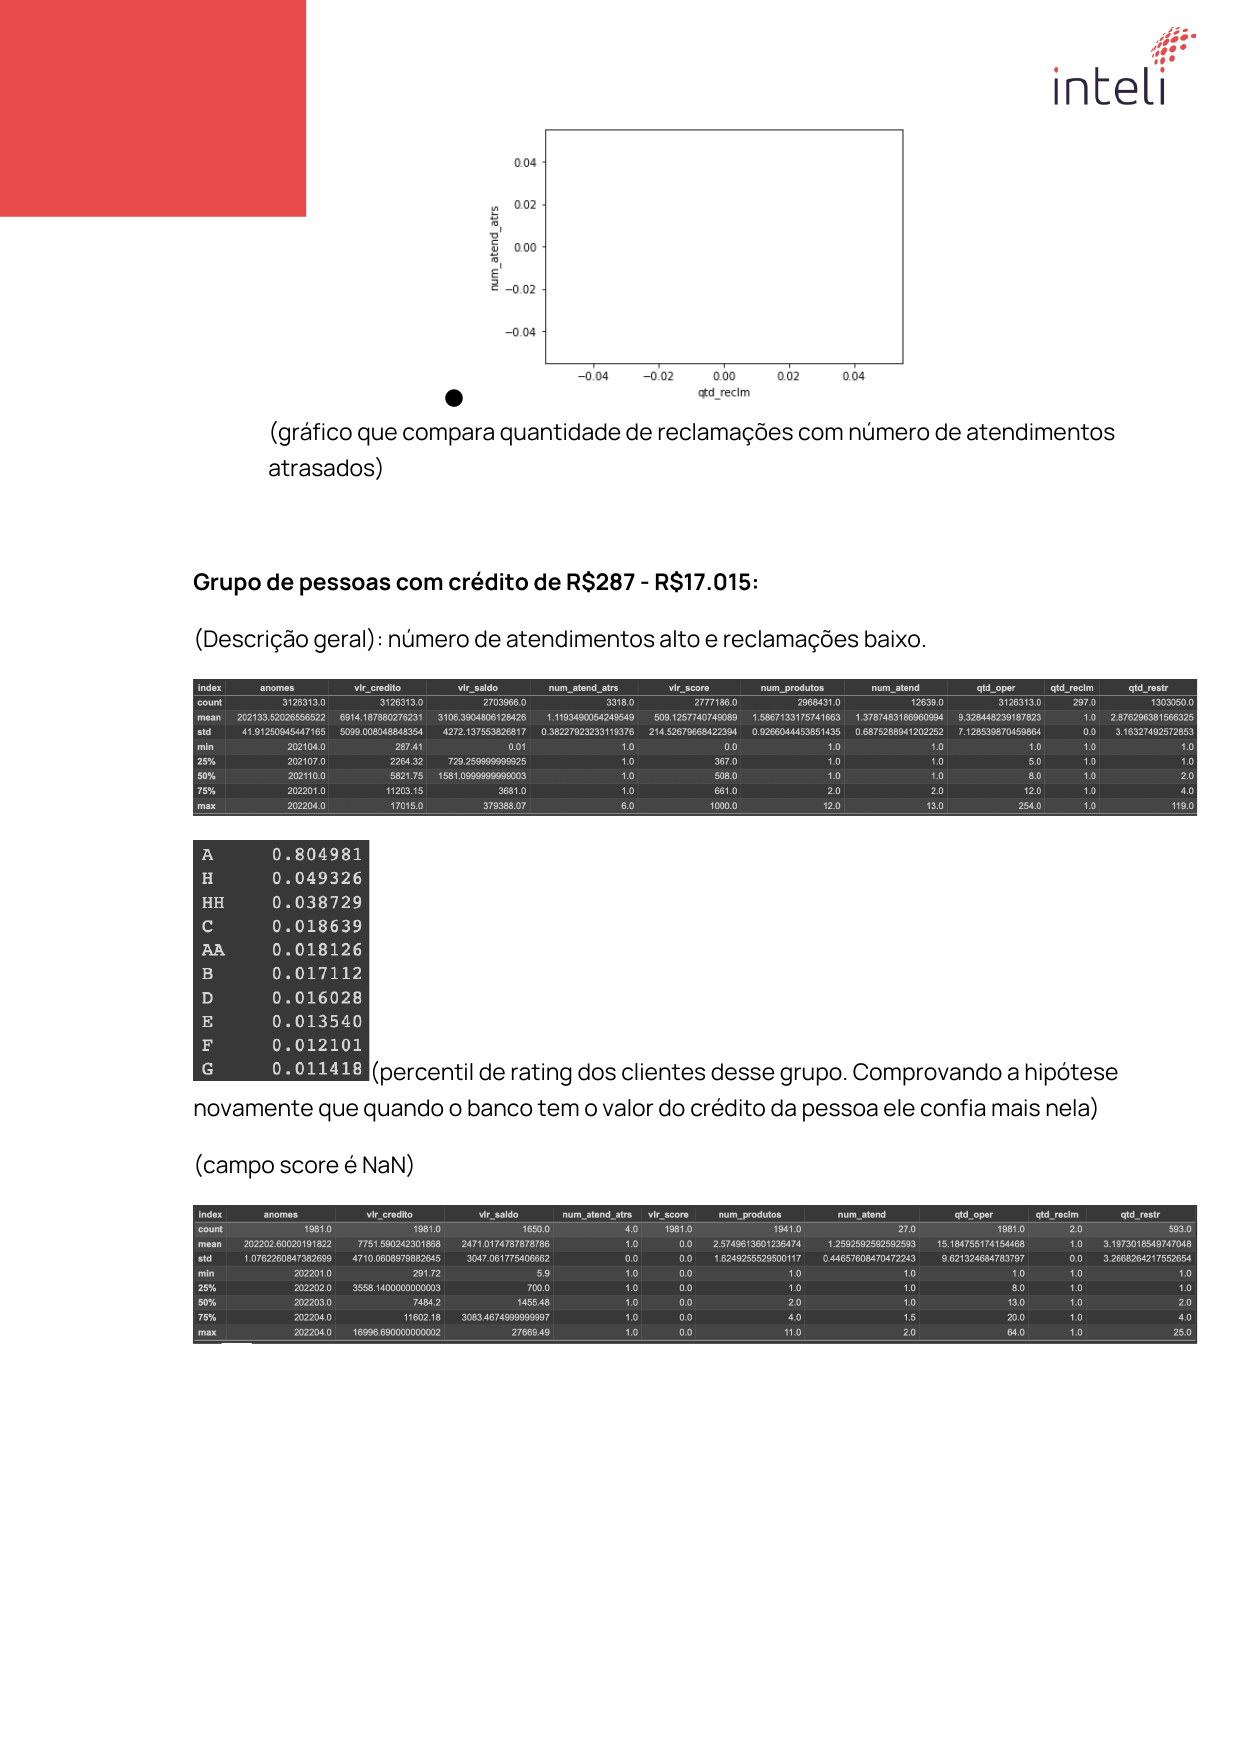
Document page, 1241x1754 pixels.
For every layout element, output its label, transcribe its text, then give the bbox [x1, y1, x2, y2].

text (percentil de rating dos clientes desse grupo. Comprovando a hipótese novamente que quando o banco tem o valor do crédito da pessoa ele confia mais nela) [193, 841, 1122, 1123]
picture [1054, 27, 1197, 105]
picture [193, 679, 1198, 816]
picture [481, 123, 910, 405]
picture [0, 0, 307, 217]
text (campo score é NaN) [193, 1149, 1122, 1180]
picture [193, 1205, 1198, 1344]
text Grupo de pessoas com crédito de R$287 - R$17.015: [193, 566, 1122, 597]
picture [193, 840, 370, 1081]
text (Descrição geral): número de atendimentos alto e reclamações baixo. [193, 623, 1122, 654]
